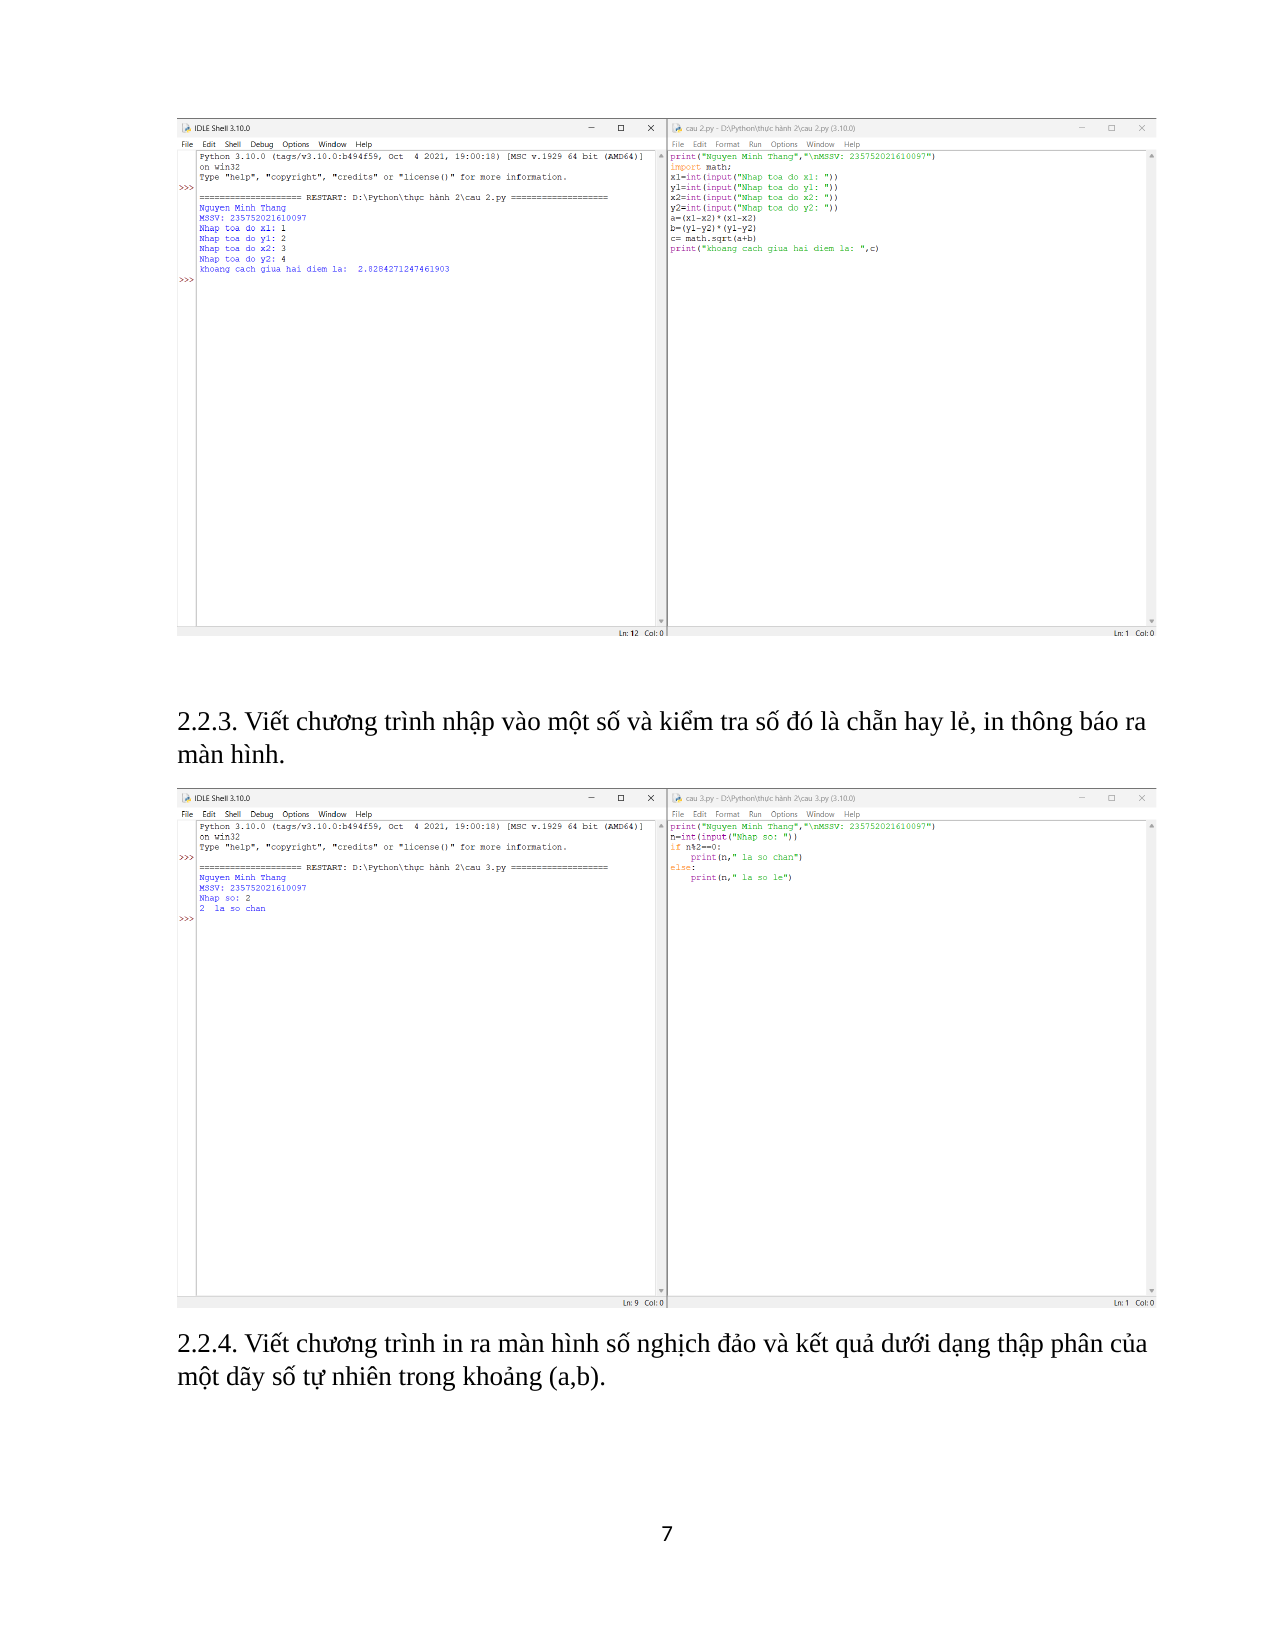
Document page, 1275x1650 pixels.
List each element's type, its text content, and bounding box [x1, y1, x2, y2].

text 2.2.3. Viết chương trình nhập vào một số và kiểm tra số đó là chẵn hay lẻ, in thông báo ra màn hình. [177, 705, 1156, 769]
text 2.2.4. Viết chương trình in ra màn hình số nghịch đảo và kết quả dưới dạng thập phân của một dãy số tự nhiên trong khoảng (a,b). [177, 1327, 1156, 1392]
picture [177, 118, 1157, 636]
picture [177, 788, 1157, 1308]
